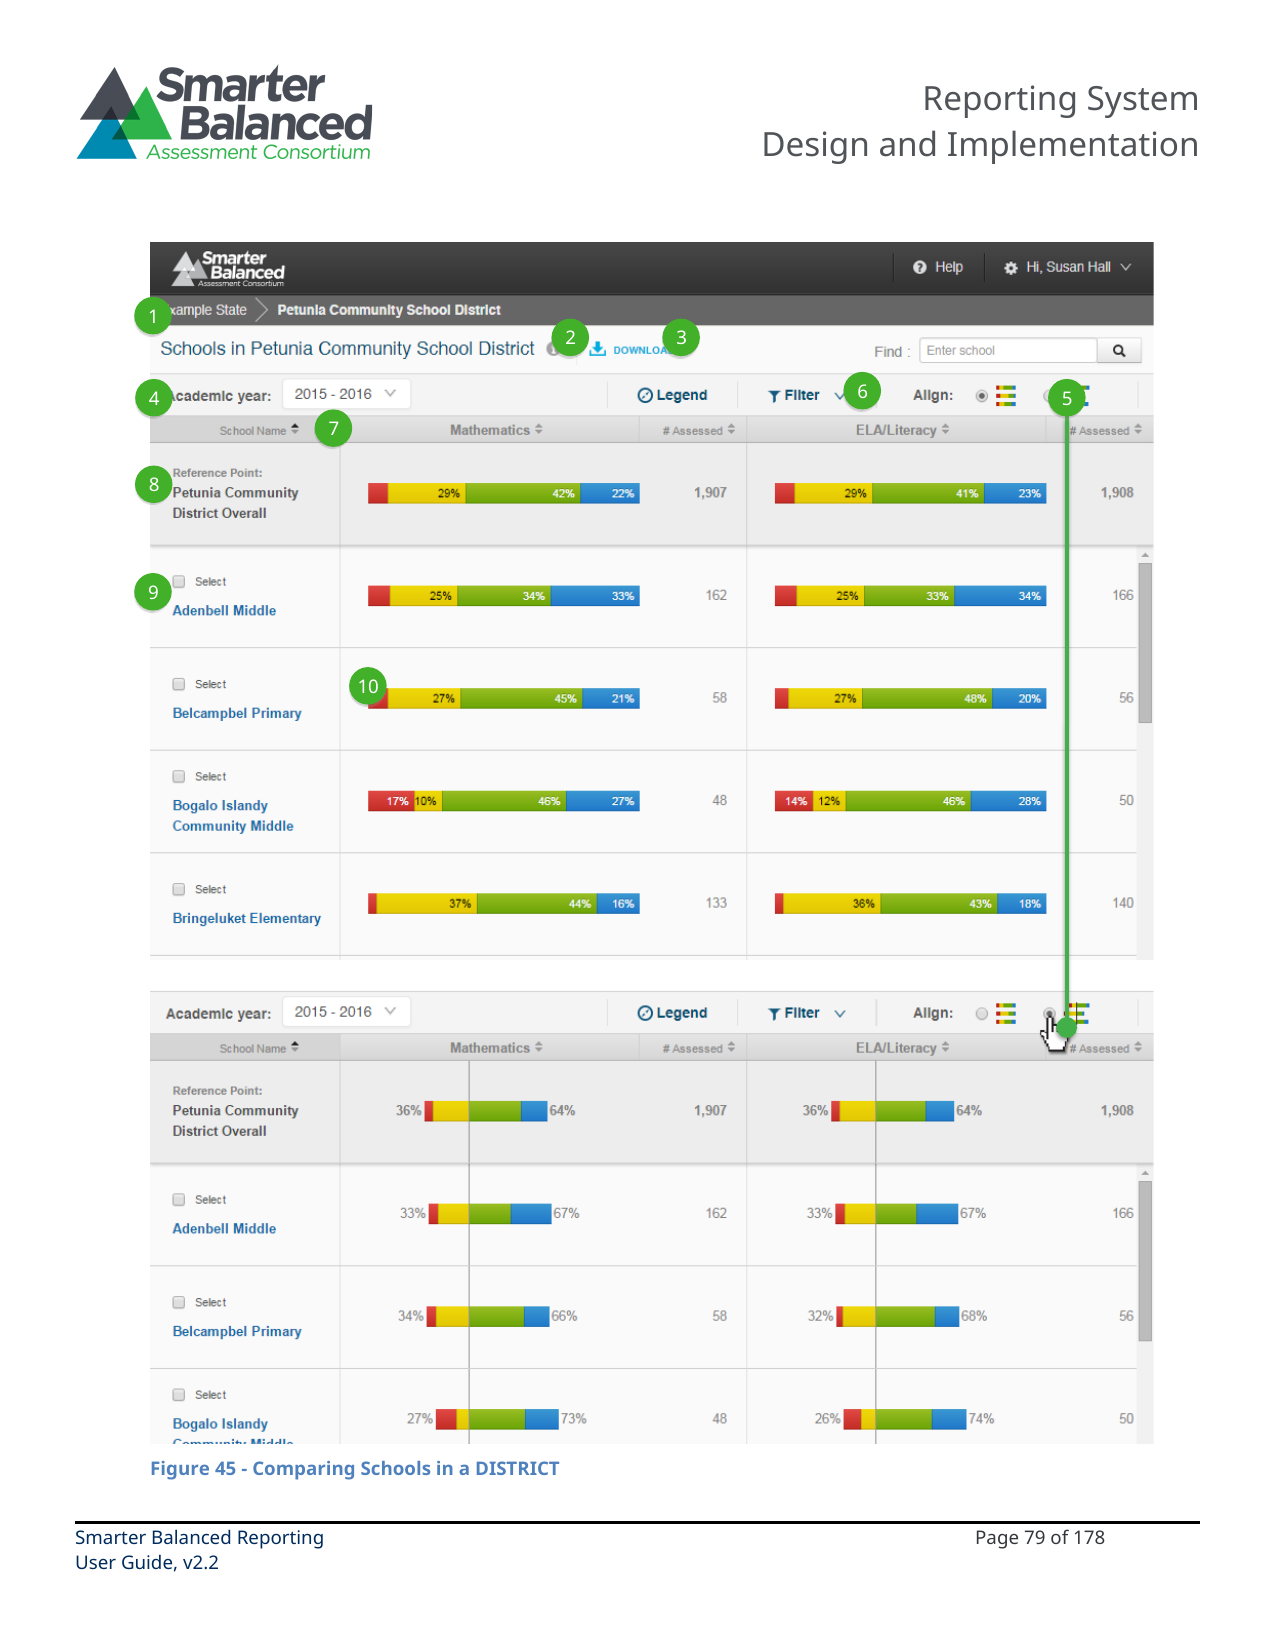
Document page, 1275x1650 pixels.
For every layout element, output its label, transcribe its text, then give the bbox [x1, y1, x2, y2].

picture [150, 242, 1154, 960]
picture [76, 64, 373, 159]
picture [150, 990, 1154, 1444]
